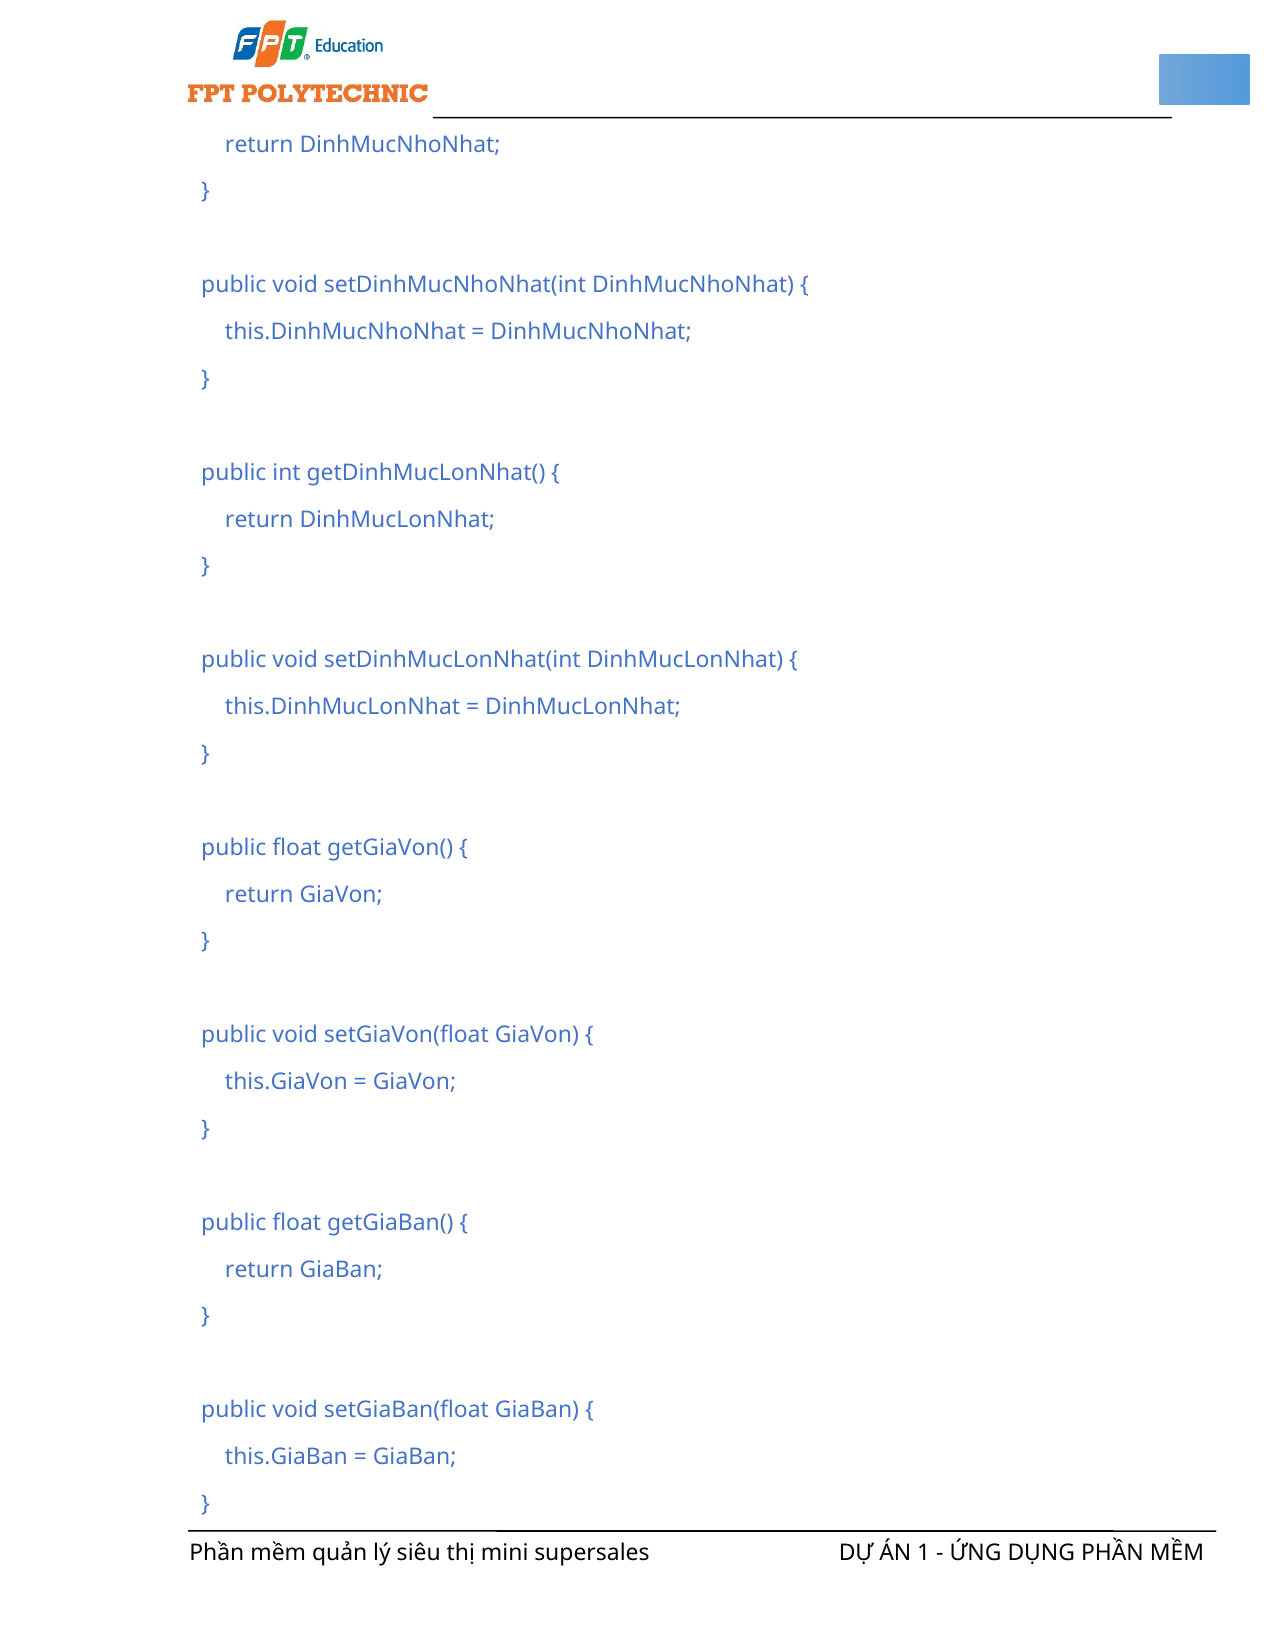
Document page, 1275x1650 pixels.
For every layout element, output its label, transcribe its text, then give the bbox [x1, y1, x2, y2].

text this.DinhMucNhoNhat = DinhMucNhoNhat; [177, 315, 1216, 346]
text this.GiaBan = GiaBan; [177, 1440, 1216, 1471]
text } [177, 924, 1216, 956]
text } [177, 549, 1216, 581]
text return DinhMucNhoNhat; [177, 127, 1216, 159]
text public void setGiaBan(float GiaBan) { [177, 1393, 1216, 1424]
text return DinhMucLonNhat; [177, 502, 1216, 534]
text public void setGiaVon(float GiaVon) { [177, 1018, 1216, 1049]
text this.DinhMucLonNhat = DinhMucLonNhat; [177, 690, 1216, 721]
text } [177, 1112, 1216, 1143]
text public void setDinhMucNhoNhat(int DinhMucNhoNhat) { [177, 268, 1216, 299]
text return GiaBan; [177, 1252, 1216, 1284]
text this.GiaVon = GiaVon; [177, 1065, 1216, 1096]
text public float getGiaBan() { [177, 1206, 1216, 1237]
text } [177, 1487, 1216, 1518]
text } [177, 1299, 1216, 1331]
text public void setDinhMucLonNhat(int DinhMucLonNhat) { [177, 643, 1216, 674]
text } [177, 737, 1216, 768]
text public int getDinhMucLonNhat() { [177, 456, 1216, 487]
text public float getGiaVon() { [177, 831, 1216, 862]
text } [177, 362, 1216, 393]
text } [177, 174, 1216, 206]
text return GiaVon; [177, 877, 1216, 909]
picture [179, 8, 433, 118]
